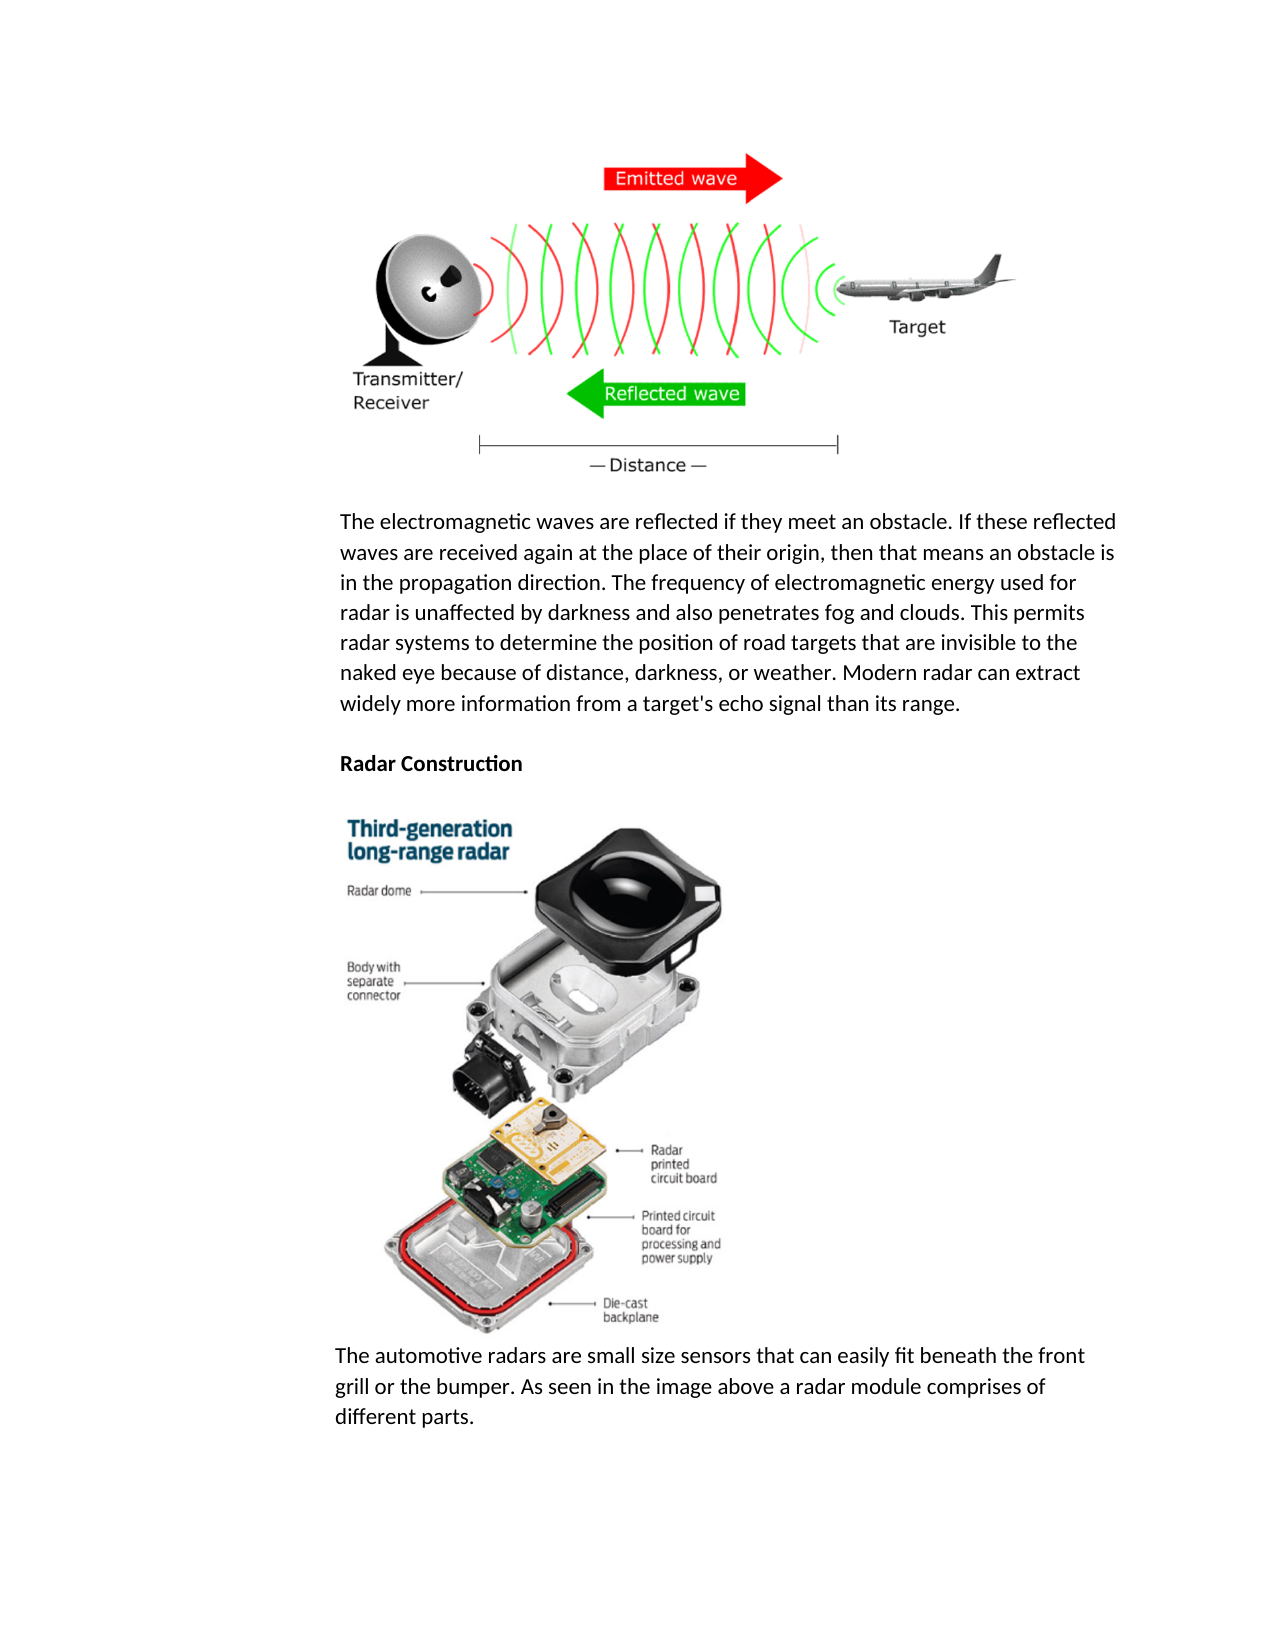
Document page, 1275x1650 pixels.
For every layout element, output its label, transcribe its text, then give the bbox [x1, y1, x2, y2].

list The automotive radars are small size sensors that can easily fit beneath the front grill or the bumper. As seen in the image above a radar module comprises of different parts. [335, 1342, 1125, 1430]
list The electromagnetic waves are reflected if they meet an obstacle. If these reflected waves are received again at the place of their origin, then that means an obstacle is in the propagation direction. The frequency of electromagnetic energy used for radar is unaffected by darkness and also penetrates fog and clouds. This permits radar systems to determine the position of road targets that are invisible to the naked eye because of distance, darkness, or weather. Modern radar can extract widely more information from a target's echo signal than its range. [340, 507, 1125, 717]
picture [339, 150, 1024, 476]
list Radar Construction [305, 749, 1125, 777]
picture [339, 809, 728, 1340]
